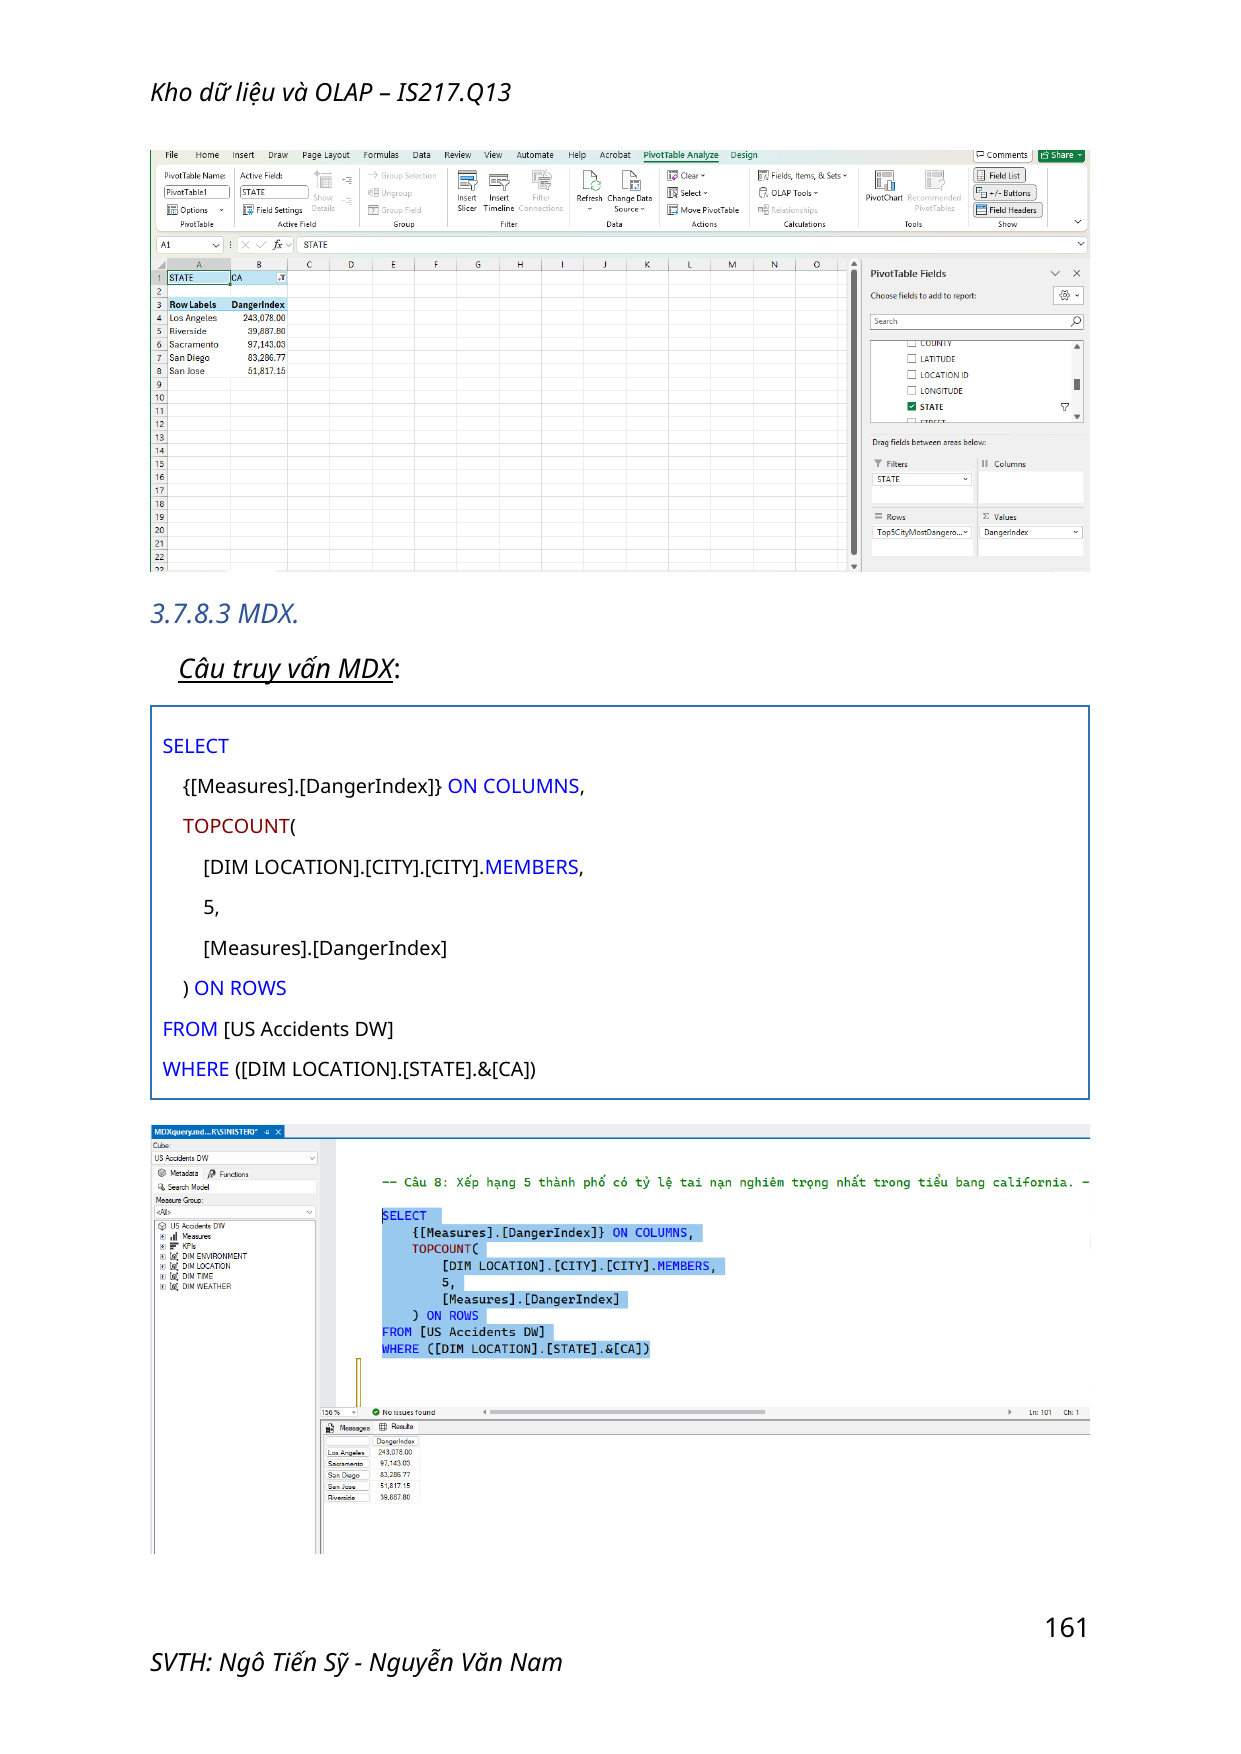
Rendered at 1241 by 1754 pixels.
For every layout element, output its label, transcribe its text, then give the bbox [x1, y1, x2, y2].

text Câu truy vấn MDX: [150, 649, 1090, 686]
picture [150, 1124, 1091, 1554]
table_header SELECT {[Measures].[DangerIndex]} ON COLUMNS, TOPCOUNT( [DIM LOCATION].[CITY].[CITY].MEMBERS, 5, [Measures].[DangerIndex] ) ON ROWS FROM [US Accidents DW] WHERE ([DIM LOCATION].[STATE].&[CA]) [152, 707, 1088, 1098]
picture [150, 150, 1091, 572]
text 3.7.8.3 MDX. [150, 594, 1090, 631]
